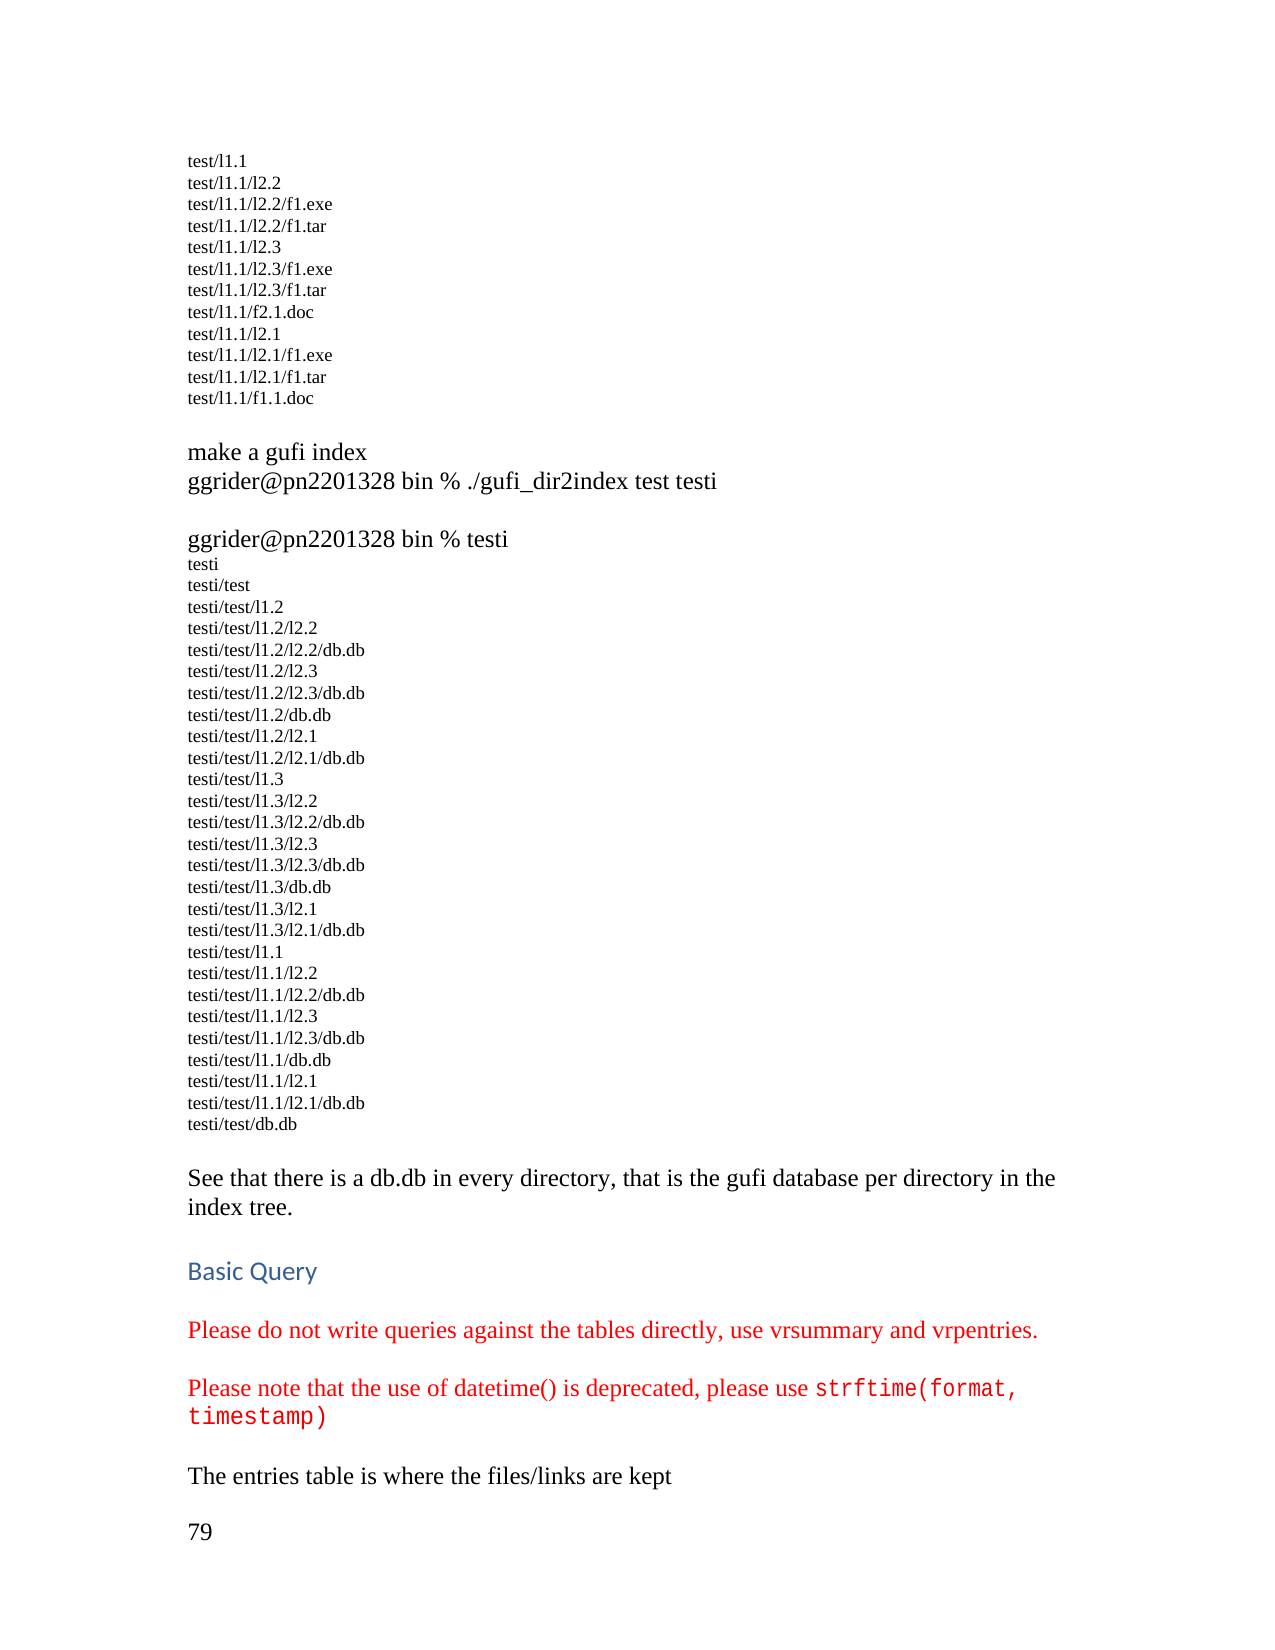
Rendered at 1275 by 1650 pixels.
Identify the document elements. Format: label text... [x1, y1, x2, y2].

text testi/test/l1.2/db.db [187, 703, 1087, 725]
text The entries table is where the files/links are kept [187, 1461, 1087, 1490]
text testi/test/l1.1/db.db [187, 1048, 1087, 1070]
text test/l1.1/l2.2/f1.tar [187, 215, 1087, 236]
text testi/test/l1.2/l2.3/db.db [187, 682, 1087, 703]
text testi/test/l1.3/l2.3 [187, 833, 1087, 854]
text testi/test/l1.1/l2.1/db.db [187, 1092, 1087, 1113]
text testi/test/l1.3 [187, 768, 1087, 790]
text test/l1.1/l2.1/f1.tar [187, 366, 1087, 387]
text testi/test/l1.1/l2.3/db.db [187, 1027, 1087, 1048]
text testi/test/l1.2/l2.1/db.db [187, 747, 1087, 768]
text make a gufi index [187, 437, 1087, 466]
text testi/test/l1.3/db.db [187, 876, 1087, 897]
text test/l1.1/l2.3 [187, 236, 1087, 258]
text Please do not write queries against the tables directly, use vrsummary and vrpentries. [187, 1316, 1087, 1344]
text testi/test/db.db [187, 1113, 1087, 1135]
text test/l1.1/f2.1.doc [187, 301, 1087, 322]
text testi/test/l1.3/l2.1/db.db [187, 919, 1087, 941]
text testi/test/l1.3/l2.2 [187, 790, 1087, 811]
text testi/test/l1.1/l2.1 [187, 1070, 1087, 1092]
text ggrider@pn2201328 bin % testi [187, 524, 1087, 552]
text test/l1.1/f1.1.doc [187, 387, 1087, 409]
text testi/test/l1.3/l2.3/db.db [187, 854, 1087, 876]
text testi/test/l1.1/l2.2 [187, 962, 1087, 984]
text test/l1.1/l2.1/f1.exe [187, 344, 1087, 366]
text testi/test/l1.2/l2.2/db.db [187, 639, 1087, 660]
text testi/test/l1.2 [187, 596, 1087, 617]
subtitle Basic Query [187, 1254, 1087, 1287]
text testi/test [187, 574, 1087, 596]
text testi/test/l1.2/l2.2 [187, 617, 1087, 639]
text testi/test/l1.1/l2.2/db.db [187, 984, 1087, 1005]
text testi/test/l1.3/l2.2/db.db [187, 811, 1087, 833]
text testi/test/l1.1/l2.3 [187, 1005, 1087, 1027]
text Please note that the use of datetime() is deprecated, please use strftime(format, timestamp) [187, 1373, 1087, 1432]
text testi/test/l1.3/l2.1 [187, 897, 1087, 919]
text testi/test/l1.2/l2.3 [187, 660, 1087, 682]
text test/l1.1 [187, 150, 1087, 172]
text test/l1.1/l2.1 [187, 322, 1087, 344]
text test/l1.1/l2.2/f1.exe [187, 193, 1087, 215]
text testi/test/l1.2/l2.1 [187, 725, 1087, 747]
text test/l1.1/l2.2 [187, 172, 1087, 193]
text test/l1.1/l2.3/f1.tar [187, 279, 1087, 301]
text testi [187, 552, 1087, 574]
text ggrider@pn2201328 bin % ./gufi_dir2index test testi [187, 466, 1087, 495]
text test/l1.1/l2.3/f1.exe [187, 258, 1087, 279]
text See that there is a db.db in every directory, that is the gufi database per directory in the index tree. [187, 1163, 1087, 1221]
text testi/test/l1.1 [187, 941, 1087, 962]
